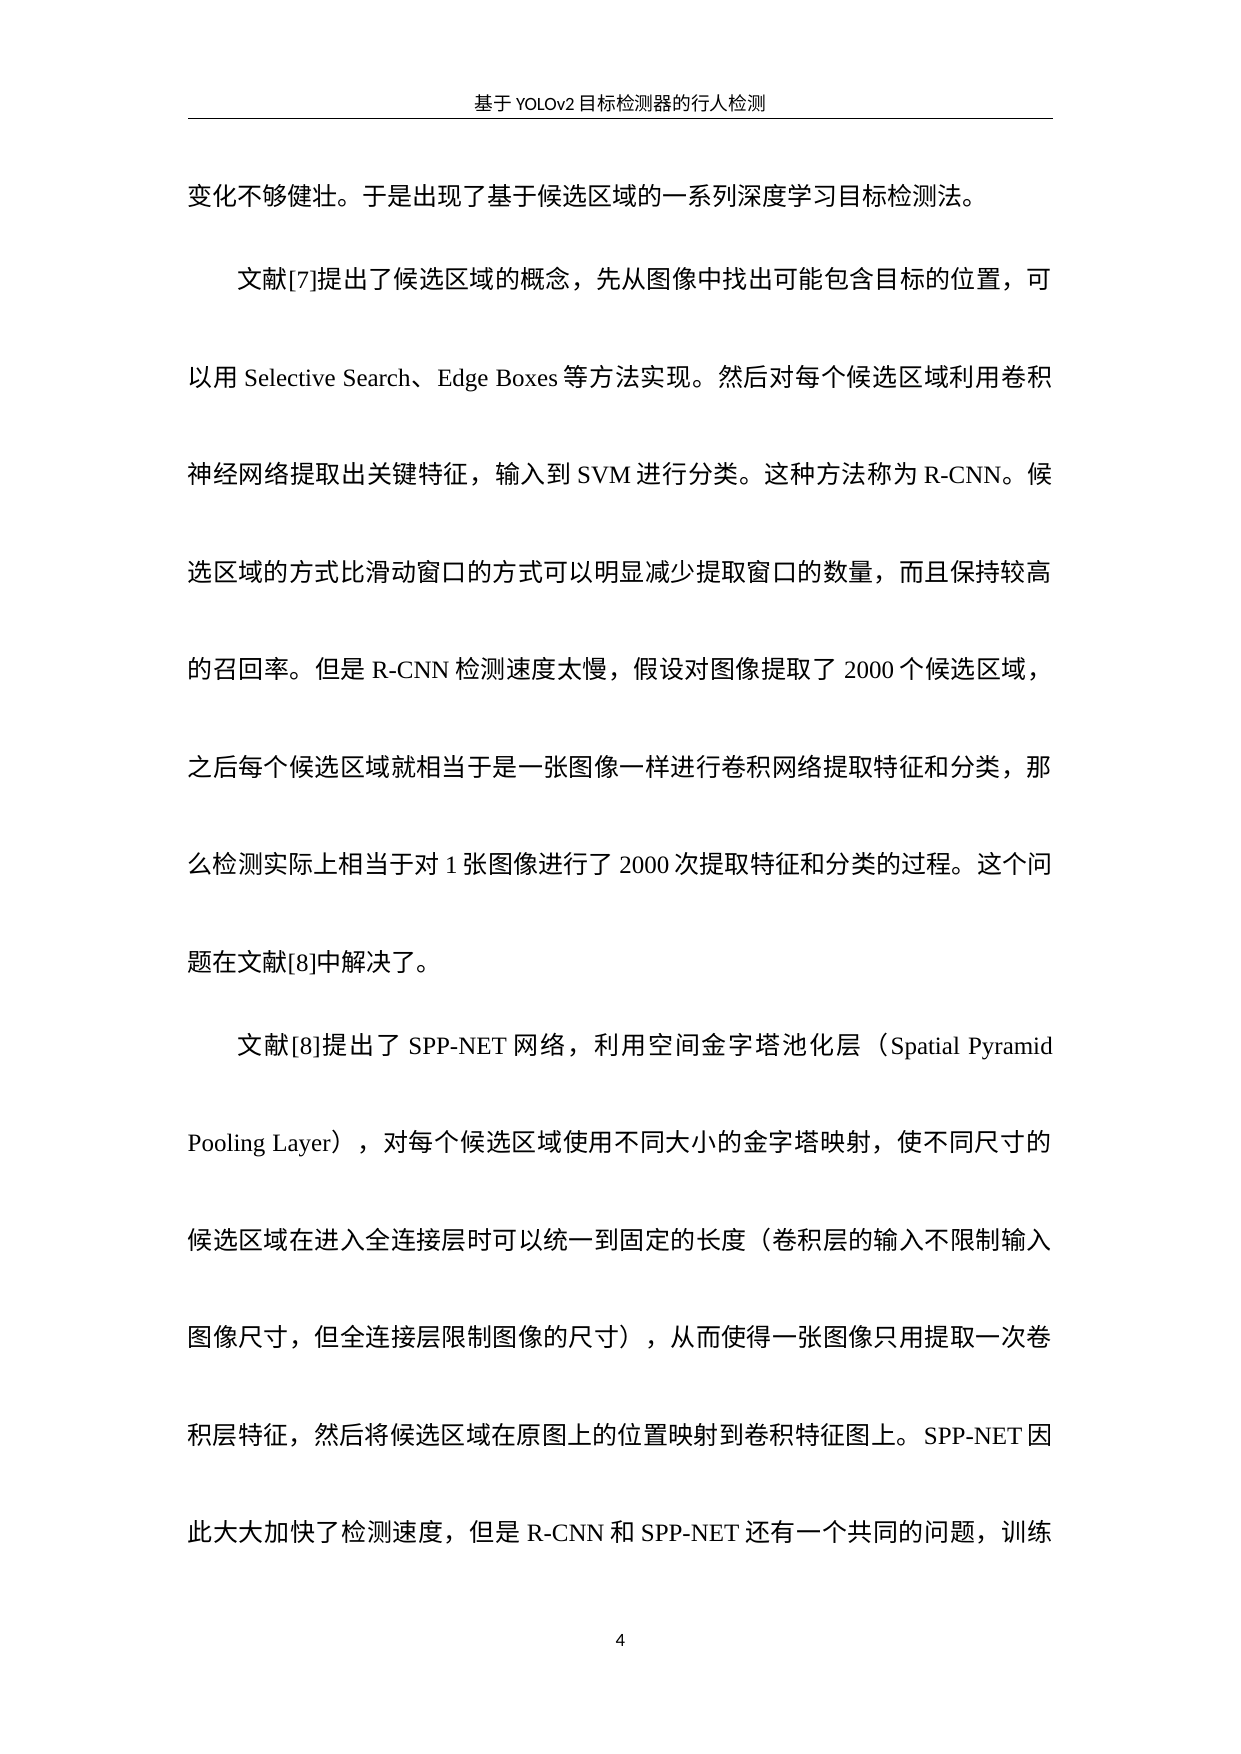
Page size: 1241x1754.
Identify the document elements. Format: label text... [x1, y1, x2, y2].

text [187, 162, 1053, 227]
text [187, 1011, 1053, 1563]
text 文献[7]提出了候选区域的概念，先从图像中找出可能包含目标的位置，可以用Selective Search、Edge Boxes等方法实现。然后对每个候选区域利用卷积神经网络提取出关键特征，输入到SVM进行分类。这种方法称为R-CNN。候选区域的方式比滑动窗口的方式可以明显减少提取窗口的数量，而且保持较高的召回率。但是R-CNN检测速度太慢，假设对图像提取了2000个候选区域，之后每个候选区域就相当于是一张图像一样进行卷积网络提取特征和分类，那么检测实际上相当于对1张图像进行了2000次提取特征和分类的过程。这个问题在文献[8]中解决了。 [187, 245, 1053, 993]
